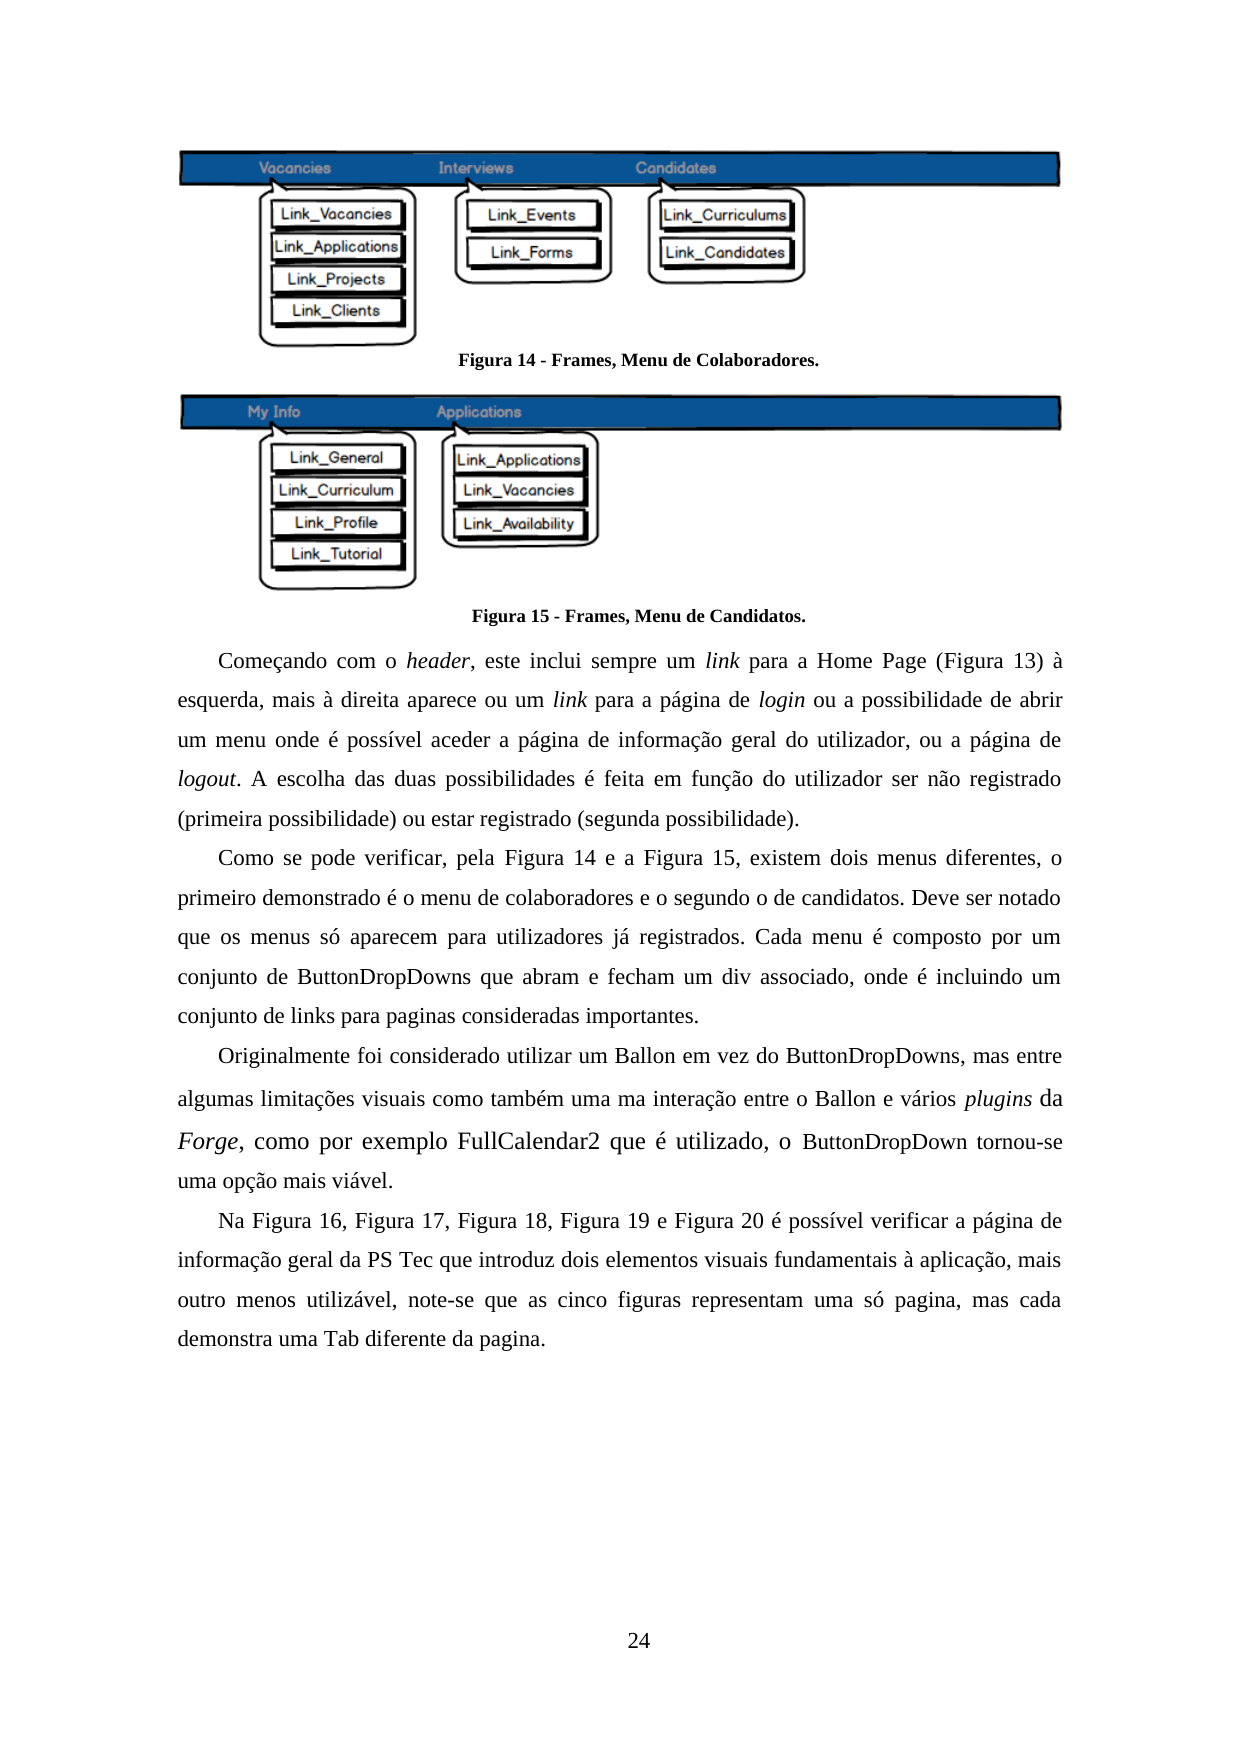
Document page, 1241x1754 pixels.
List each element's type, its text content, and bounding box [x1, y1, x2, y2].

picture [177, 147, 1064, 350]
text Originalmente foi considerado utilizar um Ballon em vez do ButtonDropDowns, mas entre algumas limitações visuais como também uma ma interação entre o Ballon e vários plugins da Forge, como por exemplo FullCalendar2 que é utilizado, o ButtonDropDown tornou-se uma opção mais viável. [177, 1042, 1063, 1194]
text Na Figura 16, Figura 17, Figura 18, Figura 19 e Figura 20 é possível verificar a página de informação geral da PS Tec que introduz dois elementos visuais fundamentais à aplicação, mais outro menos utilizável, note-se que as cinco figuras representam uma só pagina, mas cada demonstra uma Tab diferente da pagina. [177, 1207, 1063, 1352]
picture [177, 391, 1064, 592]
text Como se pode verificar, pela Figura 14 e a Figura 15, existem dois menus diferentes, o primeiro demonstrado é o menu de colaboradores e o segundo o de candidatos. Deve ser notado que os menus só aparecem para utilizadores já registrados. Cada menu é composto por um conjunto de ButtonDropDowns que abram e fecham um div associado, onde é incluindo um conjunto de links para paginas consideradas importantes. [177, 844, 1063, 1029]
text Começando com o header, este inclui sempre um link para a Home Page (Figura 13) à esquerda, mais à direita aparece ou um link para a página de login ou a possibilidade de abrir um menu onde é possível aceder a página de informação geral do utilizador, ou a página de logout. A escolha das duas possibilidades é feita em função do utilizador ser não registrado (primeira possibilidade) ou estar registrado (segunda possibilidade). [177, 647, 1063, 831]
